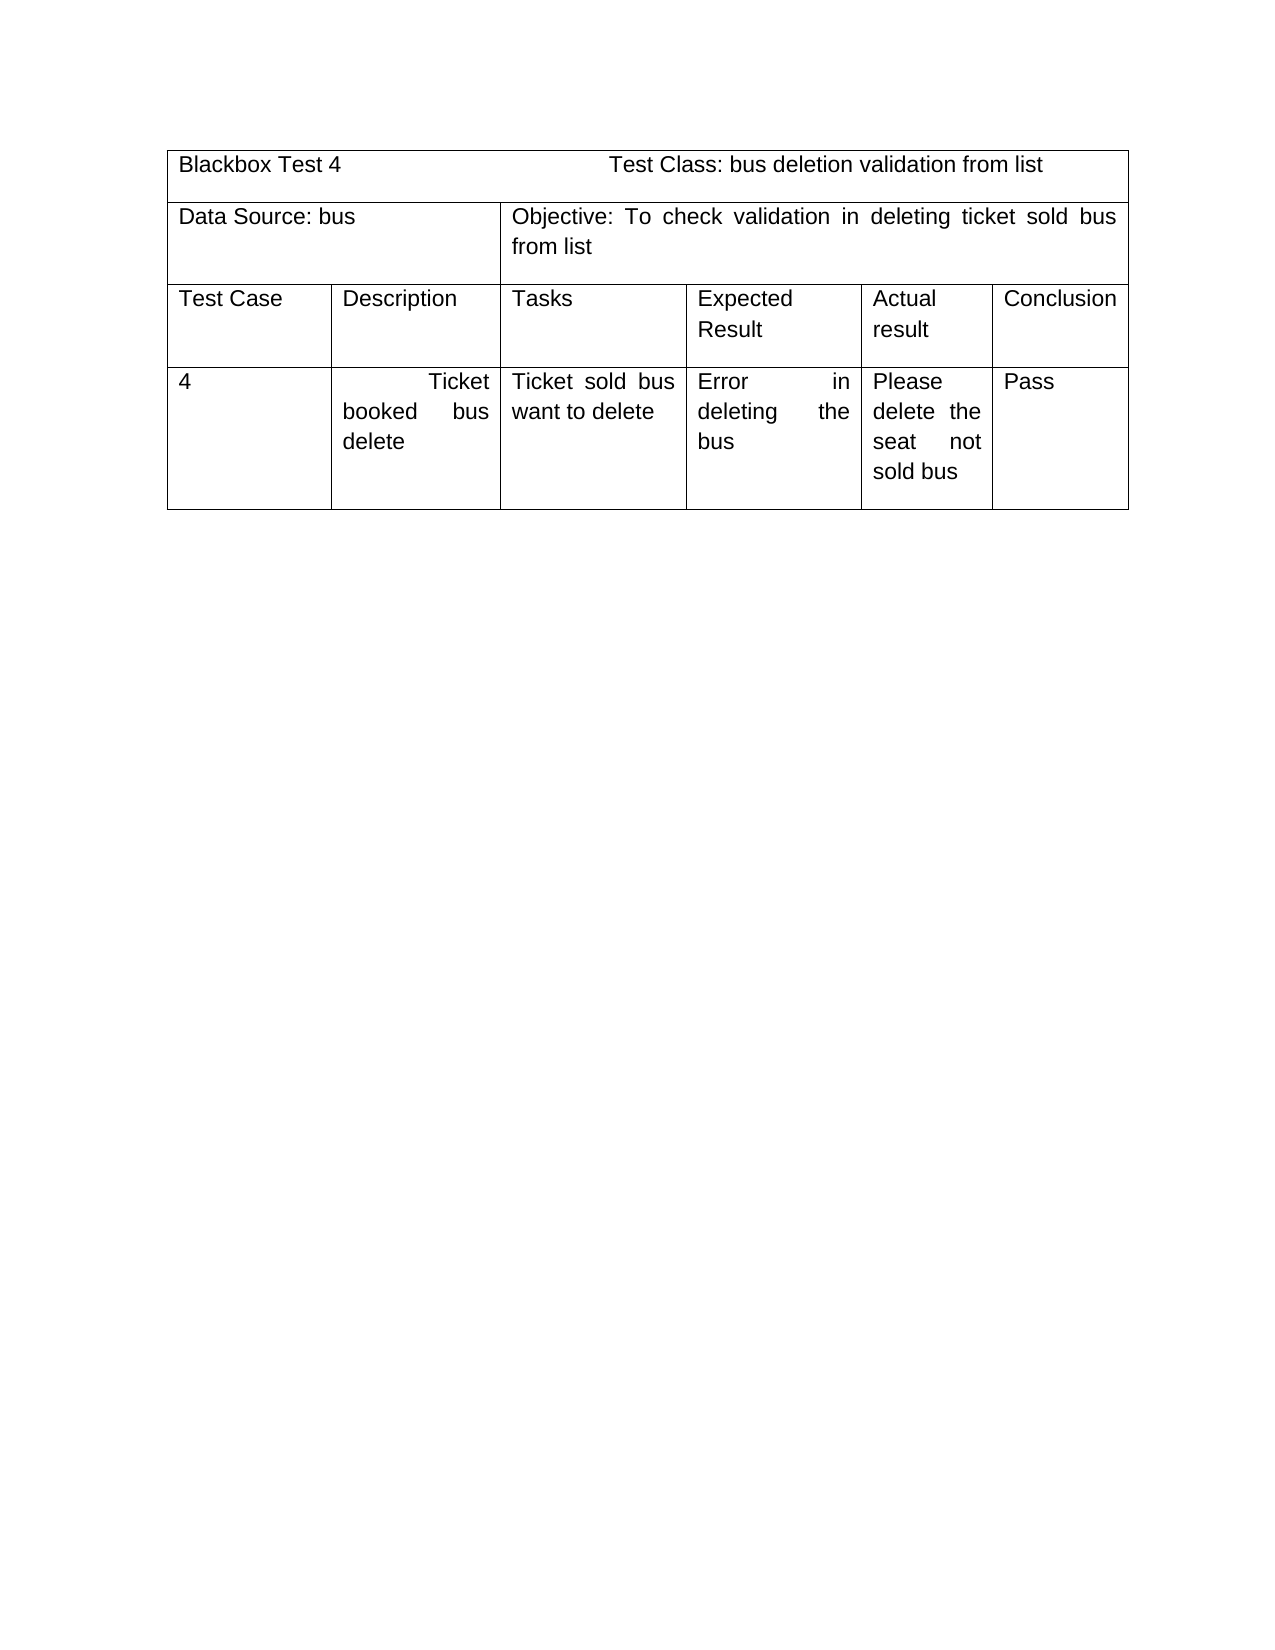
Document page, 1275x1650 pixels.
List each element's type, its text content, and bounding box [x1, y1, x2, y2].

table_cell Pass [993, 368, 1128, 509]
table_cell Description [332, 285, 500, 367]
table_cell Test Case [168, 285, 331, 367]
table_cell Ticket sold bus want to delete [501, 368, 686, 509]
table_cell Actual result [862, 285, 992, 367]
table_cell Conclusion [993, 285, 1128, 367]
table_cell Data Source: bus [168, 203, 500, 284]
table_cell Please delete the seat not sold bus [862, 368, 992, 509]
table_cell Expected Result [687, 285, 861, 367]
table_cell Objective: To check validation in deleting ticket sold bus from list [501, 203, 1128, 284]
table_cell 4 [168, 368, 331, 509]
table_cell Error in deleting the bus [687, 368, 861, 509]
table_header Blackbox Test 4 Test Class: bus deletion validation from list [168, 151, 1128, 202]
table_cell Ticket booked bus delete [332, 368, 500, 509]
table_cell Tasks [501, 285, 686, 367]
